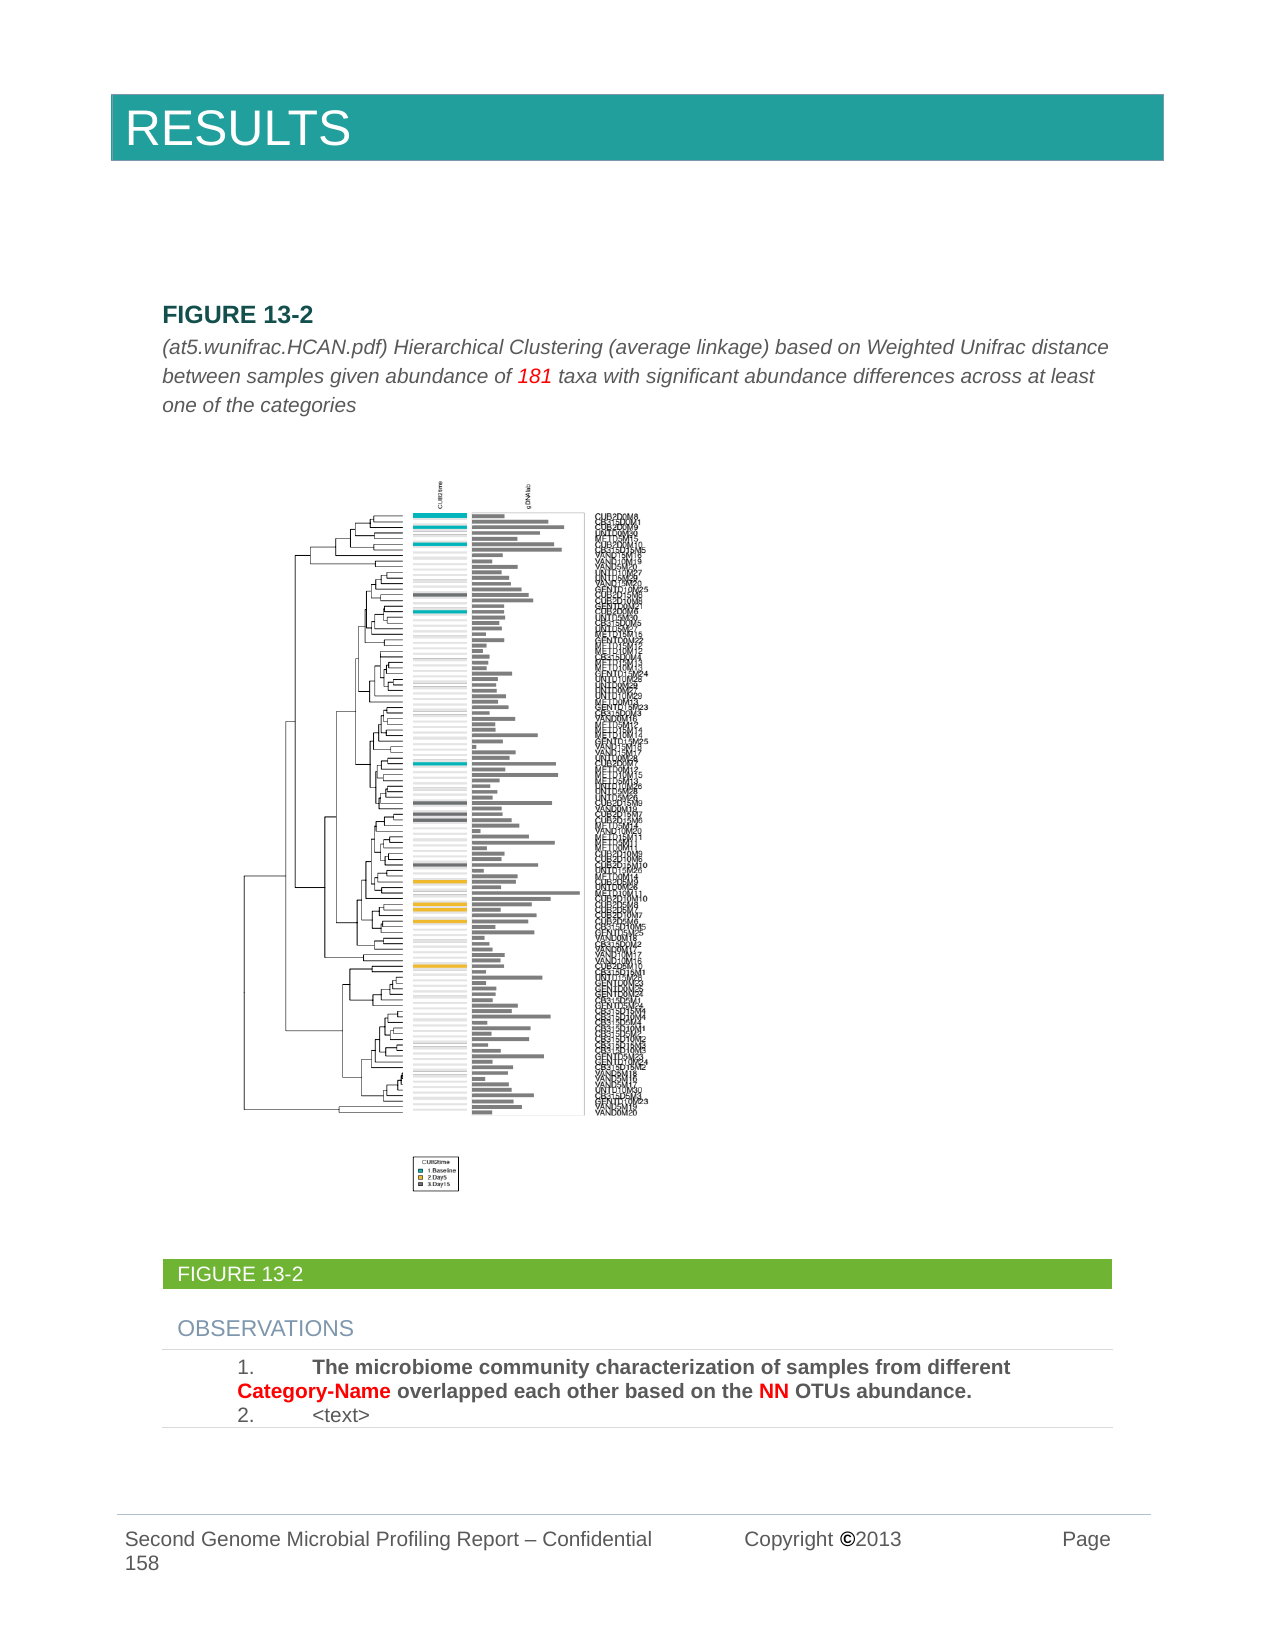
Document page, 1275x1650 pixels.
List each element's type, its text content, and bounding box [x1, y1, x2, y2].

table_cell The microbiome community characterization of samples from different Category-Name overlapped each other based on the NN OTUs abundance. <text> [162, 1350, 1113, 1427]
subtitle Figure 13-2 [162, 300, 1113, 329]
subtitle Figure 13-2 [165, 1260, 1111, 1288]
table_header Observations [162, 1311, 1113, 1349]
text (at5.wunifrac.HCAN.pdf) Hierarchical Clustering (average linkage) based on Weighted Unifrac distance between samples given abundance of 181 taxa with significant abundance differences across at least one of the categories [162, 335, 1113, 416]
